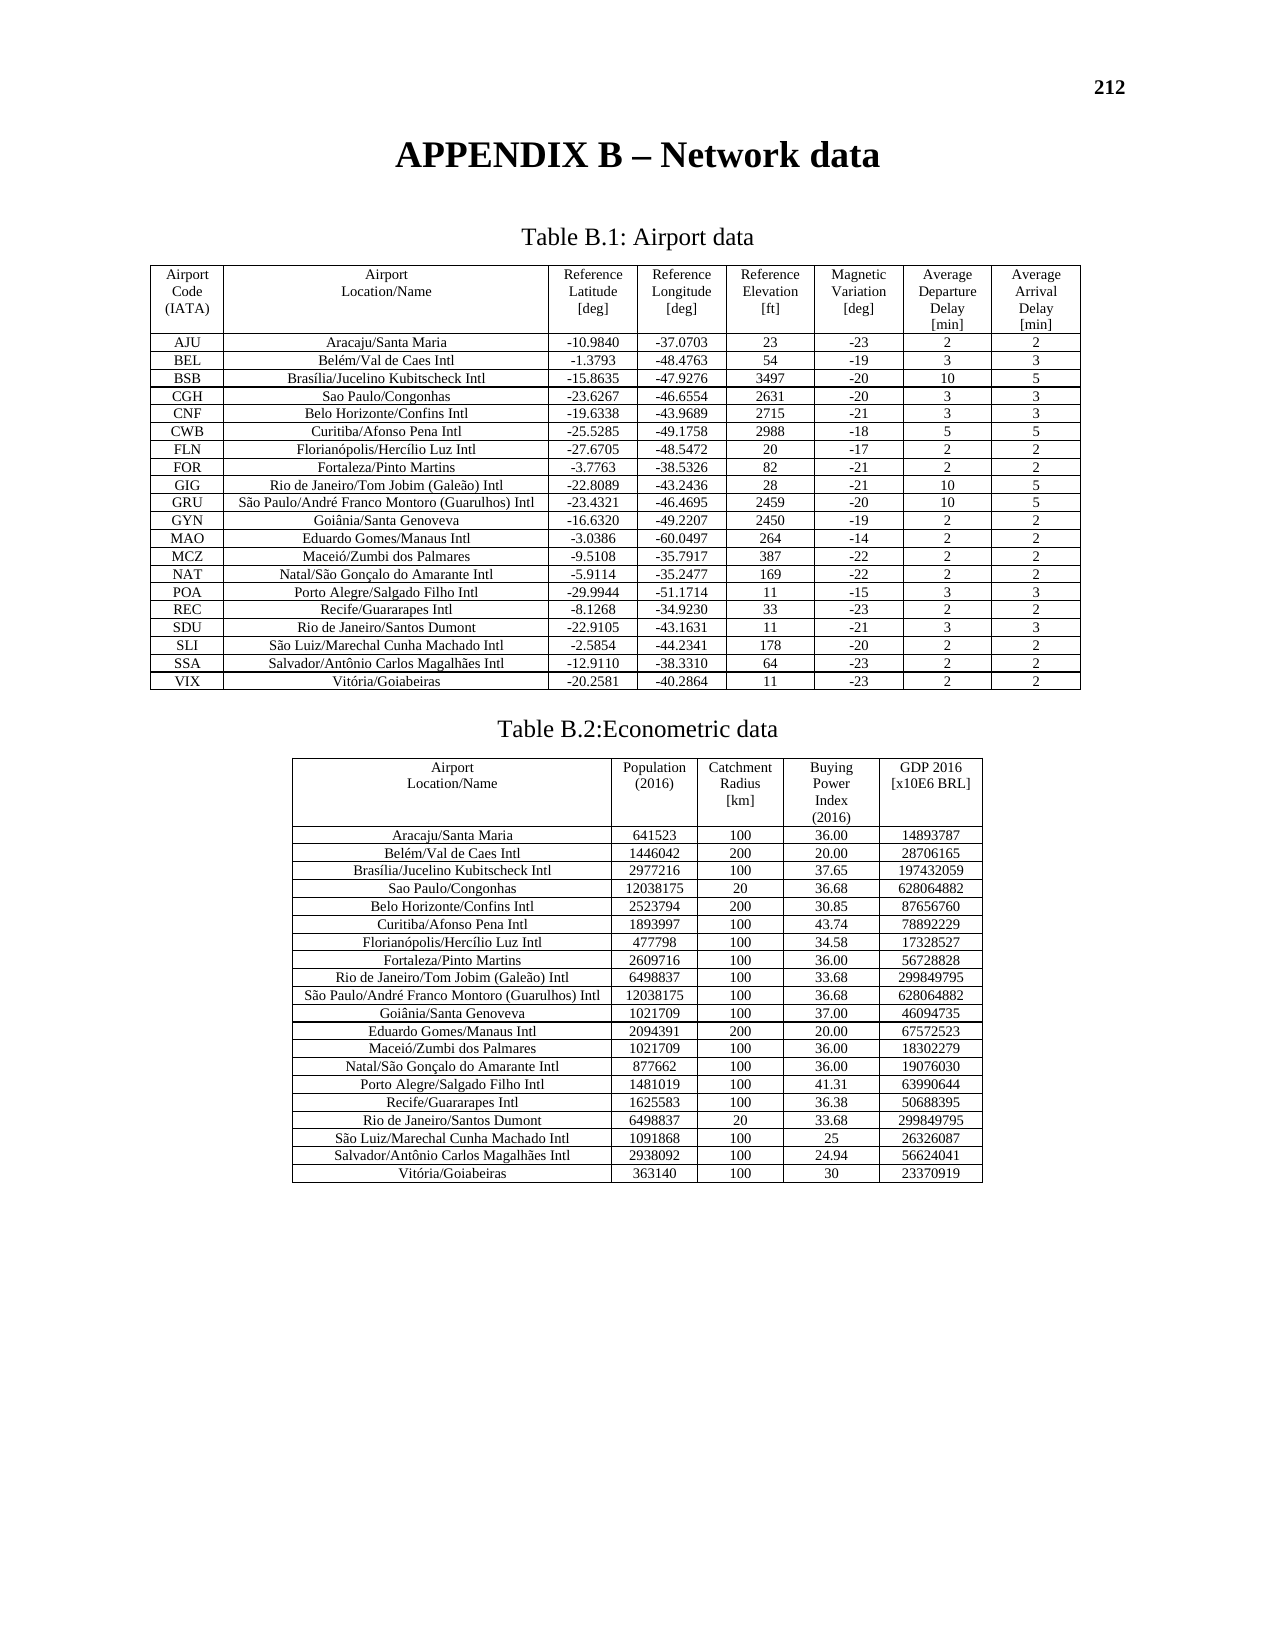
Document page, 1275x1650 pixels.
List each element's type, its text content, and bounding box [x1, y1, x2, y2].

table_cell Brasília/Jucelino Kubitscheck Intl [224, 370, 548, 386]
table_cell 641523 [612, 827, 697, 843]
table_cell 46094735 [880, 1005, 982, 1021]
table_cell Brasília/Jucelino Kubitscheck Intl [293, 862, 611, 879]
table_cell 100 [698, 1058, 783, 1075]
table_cell 1893997 [612, 916, 697, 932]
table_cell 1091868 [612, 1129, 697, 1146]
table_cell CNF [151, 405, 223, 422]
table_cell 20 [698, 880, 783, 897]
table_cell 200 [698, 1023, 783, 1039]
table_header Population (2016) [612, 759, 697, 826]
table_cell 20.00 [784, 844, 879, 861]
table_cell 36.38 [784, 1094, 879, 1111]
table_cell -22.8089 [549, 476, 637, 493]
table_cell -5.9114 [549, 566, 637, 582]
table_cell -35.7917 [638, 548, 726, 564]
table_cell 19076030 [880, 1058, 982, 1075]
table_cell -19 [815, 352, 903, 368]
table_cell 1625583 [612, 1094, 697, 1111]
table_cell 100 [698, 1165, 783, 1182]
table_cell Eduardo Gomes/Manaus Intl [224, 530, 548, 547]
table_cell Florianópolis/Hercílio Luz Intl [224, 441, 548, 458]
table_cell Natal/São Gonçalo do Amarante Intl [224, 566, 548, 582]
table_header GDP 2016 [x10E6 BRL] [880, 759, 982, 826]
table_cell -15.8635 [549, 370, 637, 386]
table_header Reference Longitude [deg] [638, 266, 726, 333]
table_cell -21 [815, 476, 903, 493]
table_cell 56728828 [880, 951, 982, 968]
table_cell -9.5108 [549, 548, 637, 564]
table_cell 178 [727, 637, 814, 653]
table_cell 628064882 [880, 880, 982, 897]
table_cell SDU [151, 619, 223, 636]
table_cell -46.6554 [638, 388, 726, 404]
table_cell 100 [698, 1094, 783, 1111]
table_cell -37.0703 [638, 334, 726, 351]
table_cell São Luiz/Marechal Cunha Machado Intl [224, 637, 548, 653]
table_cell 33.68 [784, 1112, 879, 1128]
table_cell Florianópolis/Hercílio Luz Intl [293, 934, 611, 950]
table_cell -23 [815, 334, 903, 351]
table_cell -43.9689 [638, 405, 726, 422]
table_cell -35.2477 [638, 566, 726, 582]
table_cell -21 [815, 619, 903, 636]
table_cell Natal/São Gonçalo do Amarante Intl [293, 1058, 611, 1075]
table_cell -49.2207 [638, 512, 726, 529]
table_cell -38.5326 [638, 459, 726, 475]
table_cell 17328527 [880, 934, 982, 950]
table_cell 2523794 [612, 898, 697, 914]
table_cell 3 [904, 405, 991, 422]
table_cell 477798 [612, 934, 697, 950]
table_cell -20.2581 [549, 673, 637, 689]
table_cell -49.1758 [638, 423, 726, 440]
table_cell SSA [151, 655, 223, 671]
table_cell Belém/Val de Caes Intl [293, 844, 611, 861]
table_cell 387 [727, 548, 814, 564]
table_cell 100 [698, 916, 783, 932]
table_cell 2 [992, 441, 1080, 458]
table_cell BSB [151, 370, 223, 386]
table_cell 64 [727, 655, 814, 671]
table_cell 2 [992, 548, 1080, 564]
table_cell 2 [992, 655, 1080, 671]
table_cell 2 [904, 530, 991, 547]
table_cell Maceió/Zumbi dos Palmares [224, 548, 548, 564]
table_cell 2715 [727, 405, 814, 422]
table_cell 20 [698, 1112, 783, 1128]
table_cell 2 [904, 566, 991, 582]
table_cell 3 [904, 388, 991, 404]
table_cell 14893787 [880, 827, 982, 843]
table_cell 36.00 [784, 951, 879, 968]
table_cell 3 [992, 388, 1080, 404]
subtitle Table B.1: Airport data [150, 222, 1125, 250]
table_cell Sao Paulo/Congonhas [293, 880, 611, 897]
table_cell 3 [992, 619, 1080, 636]
table_cell 3 [904, 352, 991, 368]
table_cell 299849795 [880, 969, 982, 986]
table_cell 2938092 [612, 1147, 697, 1164]
table_cell -43.1631 [638, 619, 726, 636]
table_cell Maceió/Zumbi dos Palmares [293, 1040, 611, 1057]
table_cell 33 [727, 601, 814, 618]
table_cell 2 [904, 441, 991, 458]
table_cell São Paulo/André Franco Montoro (Guarulhos) Intl [224, 494, 548, 511]
table_header Reference Latitude [deg] [549, 266, 637, 333]
table_cell Eduardo Gomes/Manaus Intl [293, 1023, 611, 1039]
table_cell Vitória/Goiabeiras [224, 673, 548, 689]
table_cell 11 [727, 673, 814, 689]
table_cell 2609716 [612, 951, 697, 968]
table_cell 41.31 [784, 1076, 879, 1093]
table_cell -8.1268 [549, 601, 637, 618]
table_cell 5 [992, 423, 1080, 440]
table_cell 33.68 [784, 969, 879, 986]
table_cell 2 [992, 673, 1080, 689]
table_cell 63990644 [880, 1076, 982, 1093]
table_cell 6498837 [612, 969, 697, 986]
table_cell 299849795 [880, 1112, 982, 1128]
table_header Reference Elevation [ft] [727, 266, 814, 333]
table_cell -1.3793 [549, 352, 637, 368]
table_header Airport Code (IATA) [151, 266, 223, 333]
table_cell 37.65 [784, 862, 879, 879]
table_cell 34.58 [784, 934, 879, 950]
table_cell Salvador/Antônio Carlos Magalhães Intl [224, 655, 548, 671]
table_cell Salvador/Antônio Carlos Magalhães Intl [293, 1147, 611, 1164]
table_cell 1481019 [612, 1076, 697, 1093]
table_cell -25.5285 [549, 423, 637, 440]
table_cell CWB [151, 423, 223, 440]
table_cell 67572523 [880, 1023, 982, 1039]
table_cell -22 [815, 566, 903, 582]
table_cell 100 [698, 1129, 783, 1146]
table_cell 20.00 [784, 1023, 879, 1039]
table_cell 56624041 [880, 1147, 982, 1164]
table_cell -18 [815, 423, 903, 440]
table_cell -20 [815, 370, 903, 386]
table_header Airport Location/Name [293, 759, 611, 826]
table_cell 25 [784, 1129, 879, 1146]
table_cell -23 [815, 673, 903, 689]
table_cell 43.74 [784, 916, 879, 932]
table_cell 200 [698, 844, 783, 861]
table_cell 100 [698, 827, 783, 843]
table_cell GYN [151, 512, 223, 529]
table_cell SLI [151, 637, 223, 653]
table_cell 28706165 [880, 844, 982, 861]
table_cell CGH [151, 388, 223, 404]
table_cell 264 [727, 530, 814, 547]
table_header Catchment Radius [km] [698, 759, 783, 826]
table_cell 2 [904, 655, 991, 671]
table_cell 87656760 [880, 898, 982, 914]
table_cell GRU [151, 494, 223, 511]
table_cell 20 [727, 441, 814, 458]
table_cell Vitória/Goiabeiras [293, 1165, 611, 1182]
table_cell BEL [151, 352, 223, 368]
table_cell São Luiz/Marechal Cunha Machado Intl [293, 1129, 611, 1146]
table_cell VIX [151, 673, 223, 689]
table_cell -38.3310 [638, 655, 726, 671]
table_cell -40.2864 [638, 673, 726, 689]
table_cell 82 [727, 459, 814, 475]
table_cell -16.6320 [549, 512, 637, 529]
table_cell -22 [815, 548, 903, 564]
table_cell -20 [815, 637, 903, 653]
table_cell 11 [727, 619, 814, 636]
table_cell 100 [698, 1147, 783, 1164]
table_cell -22.9105 [549, 619, 637, 636]
table_cell 3 [992, 583, 1080, 600]
table_cell -2.5854 [549, 637, 637, 653]
table_cell 37.00 [784, 1005, 879, 1021]
subtitle Table B.2:Econometric data [150, 714, 1125, 743]
table_cell Porto Alegre/Salgado Filho Intl [224, 583, 548, 600]
table_cell AJU [151, 334, 223, 351]
table_cell 50688395 [880, 1094, 982, 1111]
table_cell Goiânia/Santa Genoveva [293, 1005, 611, 1021]
table_cell 197432059 [880, 862, 982, 879]
table_cell REC [151, 601, 223, 618]
table_cell Recife/Guararapes Intl [224, 601, 548, 618]
table_cell 10 [904, 370, 991, 386]
table_cell Aracaju/Santa Maria [224, 334, 548, 351]
table_cell -19.6338 [549, 405, 637, 422]
table_cell -23.4321 [549, 494, 637, 511]
table_cell Goiânia/Santa Genoveva [224, 512, 548, 529]
table_cell POA [151, 583, 223, 600]
table_cell 18302279 [880, 1040, 982, 1057]
table_cell 877662 [612, 1058, 697, 1075]
table_cell -19 [815, 512, 903, 529]
table_cell 23 [727, 334, 814, 351]
table_cell 2 [904, 601, 991, 618]
table_cell 363140 [612, 1165, 697, 1182]
table_cell -27.6705 [549, 441, 637, 458]
table_cell Porto Alegre/Salgado Filho Intl [293, 1076, 611, 1093]
table_cell Rio de Janeiro/Santos Dumont [293, 1112, 611, 1128]
table_cell 169 [727, 566, 814, 582]
table_cell -20 [815, 494, 903, 511]
table_cell 3 [904, 583, 991, 600]
table_cell 100 [698, 1005, 783, 1021]
table_cell -46.4695 [638, 494, 726, 511]
table_cell 1021709 [612, 1040, 697, 1057]
table_cell -29.9944 [549, 583, 637, 600]
table_cell 2977216 [612, 862, 697, 879]
table_cell 36.00 [784, 827, 879, 843]
table_cell 2 [904, 334, 991, 351]
table_cell Rio de Janeiro/Santos Dumont [224, 619, 548, 636]
table_cell 2 [992, 512, 1080, 529]
table_cell Aracaju/Santa Maria [293, 827, 611, 843]
table_cell 3497 [727, 370, 814, 386]
table_cell -48.4763 [638, 352, 726, 368]
table_header Buying Power Index (2016) [784, 759, 879, 826]
table_cell 2 [992, 566, 1080, 582]
table_cell MCZ [151, 548, 223, 564]
table_cell -23 [815, 601, 903, 618]
table_header Average Departure Delay [min] [904, 266, 991, 333]
table_cell 3 [992, 352, 1080, 368]
table_cell 3 [904, 619, 991, 636]
table_cell Sao Paulo/Congonhas [224, 388, 548, 404]
table_cell -17 [815, 441, 903, 458]
table_cell -15 [815, 583, 903, 600]
table_cell 3 [992, 405, 1080, 422]
table_cell 36.68 [784, 880, 879, 897]
table_cell -43.2436 [638, 476, 726, 493]
table_cell -21 [815, 459, 903, 475]
table_cell -23 [815, 655, 903, 671]
table_cell 100 [698, 1040, 783, 1057]
table_cell Curitiba/Afonso Pena Intl [293, 916, 611, 932]
table_cell MAO [151, 530, 223, 547]
table_cell GIG [151, 476, 223, 493]
table_cell 12038175 [612, 987, 697, 1004]
table_cell 5 [992, 370, 1080, 386]
table_cell 5 [992, 476, 1080, 493]
table_cell 2 [992, 637, 1080, 653]
table_cell Rio de Janeiro/Tom Jobim (Galeão) Intl [293, 969, 611, 986]
table_cell Belo Horizonte/Confins Intl [224, 405, 548, 422]
table_cell 2 [992, 459, 1080, 475]
table_cell 2 [904, 512, 991, 529]
table_cell 2094391 [612, 1023, 697, 1039]
table_cell 2631 [727, 388, 814, 404]
table_cell 78892229 [880, 916, 982, 932]
table_cell 100 [698, 934, 783, 950]
table_cell Curitiba/Afonso Pena Intl [224, 423, 548, 440]
table_cell 23370919 [880, 1165, 982, 1182]
table_cell -44.2341 [638, 637, 726, 653]
table_cell 10 [904, 476, 991, 493]
table_cell 1446042 [612, 844, 697, 861]
table_cell -60.0497 [638, 530, 726, 547]
table_cell 12038175 [612, 880, 697, 897]
table_cell Belo Horizonte/Confins Intl [293, 898, 611, 914]
table_cell 628064882 [880, 987, 982, 1004]
table_cell 1021709 [612, 1005, 697, 1021]
table_cell 2450 [727, 512, 814, 529]
table_cell -48.5472 [638, 441, 726, 458]
table_cell 5 [904, 423, 991, 440]
table_cell São Paulo/André Franco Montoro (Guarulhos) Intl [293, 987, 611, 1004]
table_cell Fortaleza/Pinto Martins [224, 459, 548, 475]
table_cell 2 [992, 334, 1080, 351]
table_cell -47.9276 [638, 370, 726, 386]
table_cell 54 [727, 352, 814, 368]
table_cell 2459 [727, 494, 814, 511]
table_cell 11 [727, 583, 814, 600]
subtitle APPENDIX B – Network data [150, 133, 1125, 176]
table_cell 100 [698, 951, 783, 968]
table_cell Recife/Guararapes Intl [293, 1094, 611, 1111]
table_cell 2988 [727, 423, 814, 440]
table_cell -23.6267 [549, 388, 637, 404]
table_cell Fortaleza/Pinto Martins [293, 951, 611, 968]
table_cell 36.00 [784, 1040, 879, 1057]
table_cell Rio de Janeiro/Tom Jobim (Galeão) Intl [224, 476, 548, 493]
table_header Airport Location/Name [224, 266, 548, 333]
table_cell 26326087 [880, 1129, 982, 1146]
table_cell 100 [698, 969, 783, 986]
table_cell FLN [151, 441, 223, 458]
table_cell 36.00 [784, 1058, 879, 1075]
table_cell 6498837 [612, 1112, 697, 1128]
table_cell 2 [992, 530, 1080, 547]
table_cell -10.9840 [549, 334, 637, 351]
table_cell 2 [904, 459, 991, 475]
table_header Average Arrival Delay [min] [992, 266, 1080, 333]
table_cell 10 [904, 494, 991, 511]
table_cell -12.9110 [549, 655, 637, 671]
table_cell 36.68 [784, 987, 879, 1004]
table_cell 2 [904, 548, 991, 564]
table_cell 28 [727, 476, 814, 493]
table_cell 2 [904, 637, 991, 653]
table_cell -21 [815, 405, 903, 422]
table_cell -34.9230 [638, 601, 726, 618]
table_cell -20 [815, 388, 903, 404]
table_cell NAT [151, 566, 223, 582]
table_cell -3.7763 [549, 459, 637, 475]
table_cell 2 [992, 601, 1080, 618]
table_cell 24.94 [784, 1147, 879, 1164]
table_cell 2 [904, 673, 991, 689]
table_cell -14 [815, 530, 903, 547]
table_header Magnetic Variation [deg] [815, 266, 903, 333]
table_cell 100 [698, 987, 783, 1004]
table_cell 200 [698, 898, 783, 914]
table_cell 5 [992, 494, 1080, 511]
table_cell FOR [151, 459, 223, 475]
table_cell 30.85 [784, 898, 879, 914]
table_cell -51.1714 [638, 583, 726, 600]
table_cell 30 [784, 1165, 879, 1182]
table_cell 100 [698, 1076, 783, 1093]
table_cell 100 [698, 862, 783, 879]
table_cell Belém/Val de Caes Intl [224, 352, 548, 368]
table_cell -3.0386 [549, 530, 637, 547]
